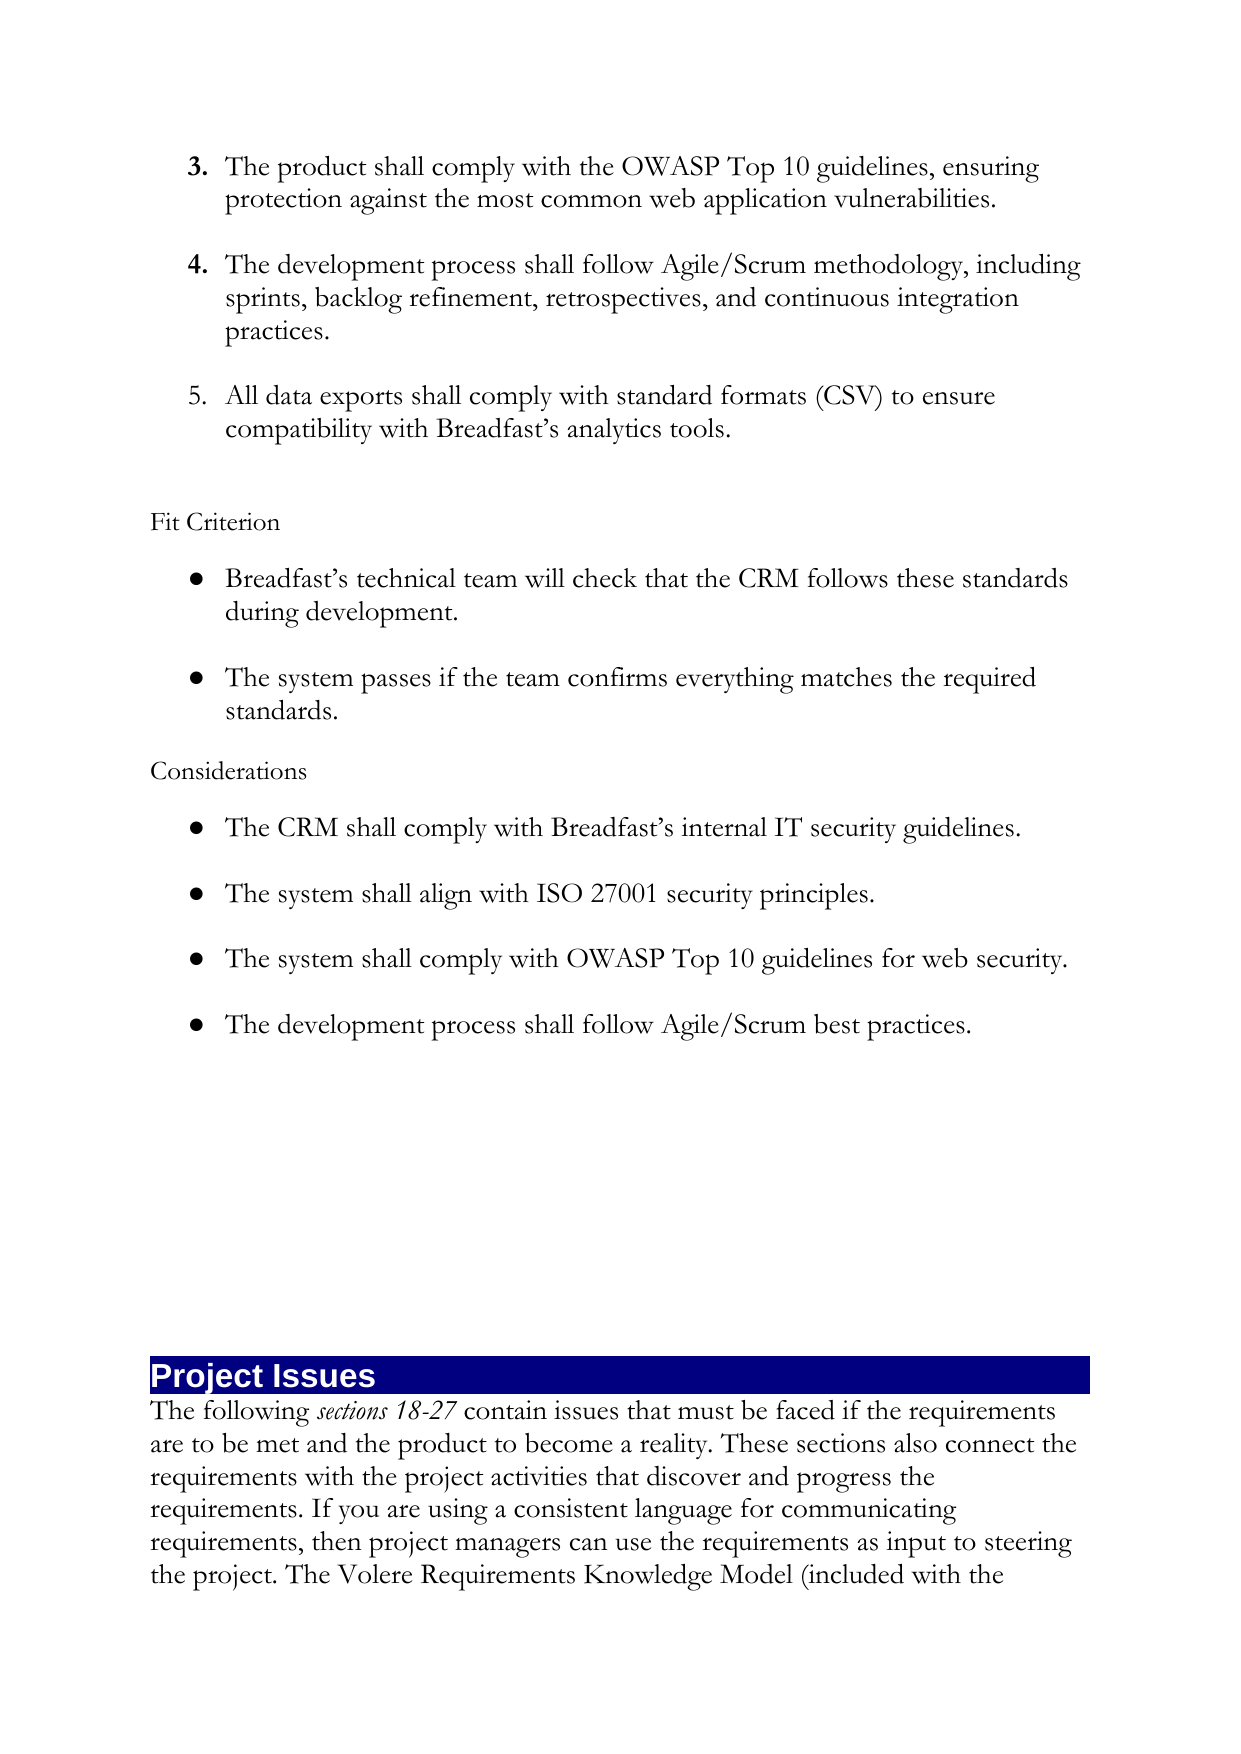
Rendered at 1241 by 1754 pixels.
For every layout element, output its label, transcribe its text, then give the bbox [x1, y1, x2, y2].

subtitle Considerations [150, 756, 1090, 787]
list The development process shall follow Agile/Scrum best practices. [187, 1008, 1090, 1041]
list The system shall align with ISO 27001 security principles. [187, 877, 1090, 943]
list The development process shall follow Agile/Scrum methodology, including sprints, backlog refinement, retrospectives, and continuous integration practices. [187, 248, 1090, 380]
subtitle Project Issues [150, 1356, 1090, 1394]
list All data exports shall comply with standard formats (CSV) to ensure compatibility with Breadfast’s analytics tools. [187, 380, 1090, 478]
list The product shall comply with the OWASP Top 10 guidelines, ensuring protection against the most common web application vulnerabilities. [187, 150, 1090, 248]
list The CRM shall comply with Breadfast’s internal IT security guidelines. [187, 812, 1090, 877]
list Breadfast’s technical team will check that the CRM follows these standards during development. [187, 563, 1090, 661]
subtitle Fit Criterion [150, 507, 1090, 538]
list The system passes if the team confirms everything matches the required standards. [187, 661, 1090, 727]
list The system shall comply with OWASP Top 10 guidelines for web security. [187, 943, 1090, 1008]
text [150, 1394, 1090, 1591]
